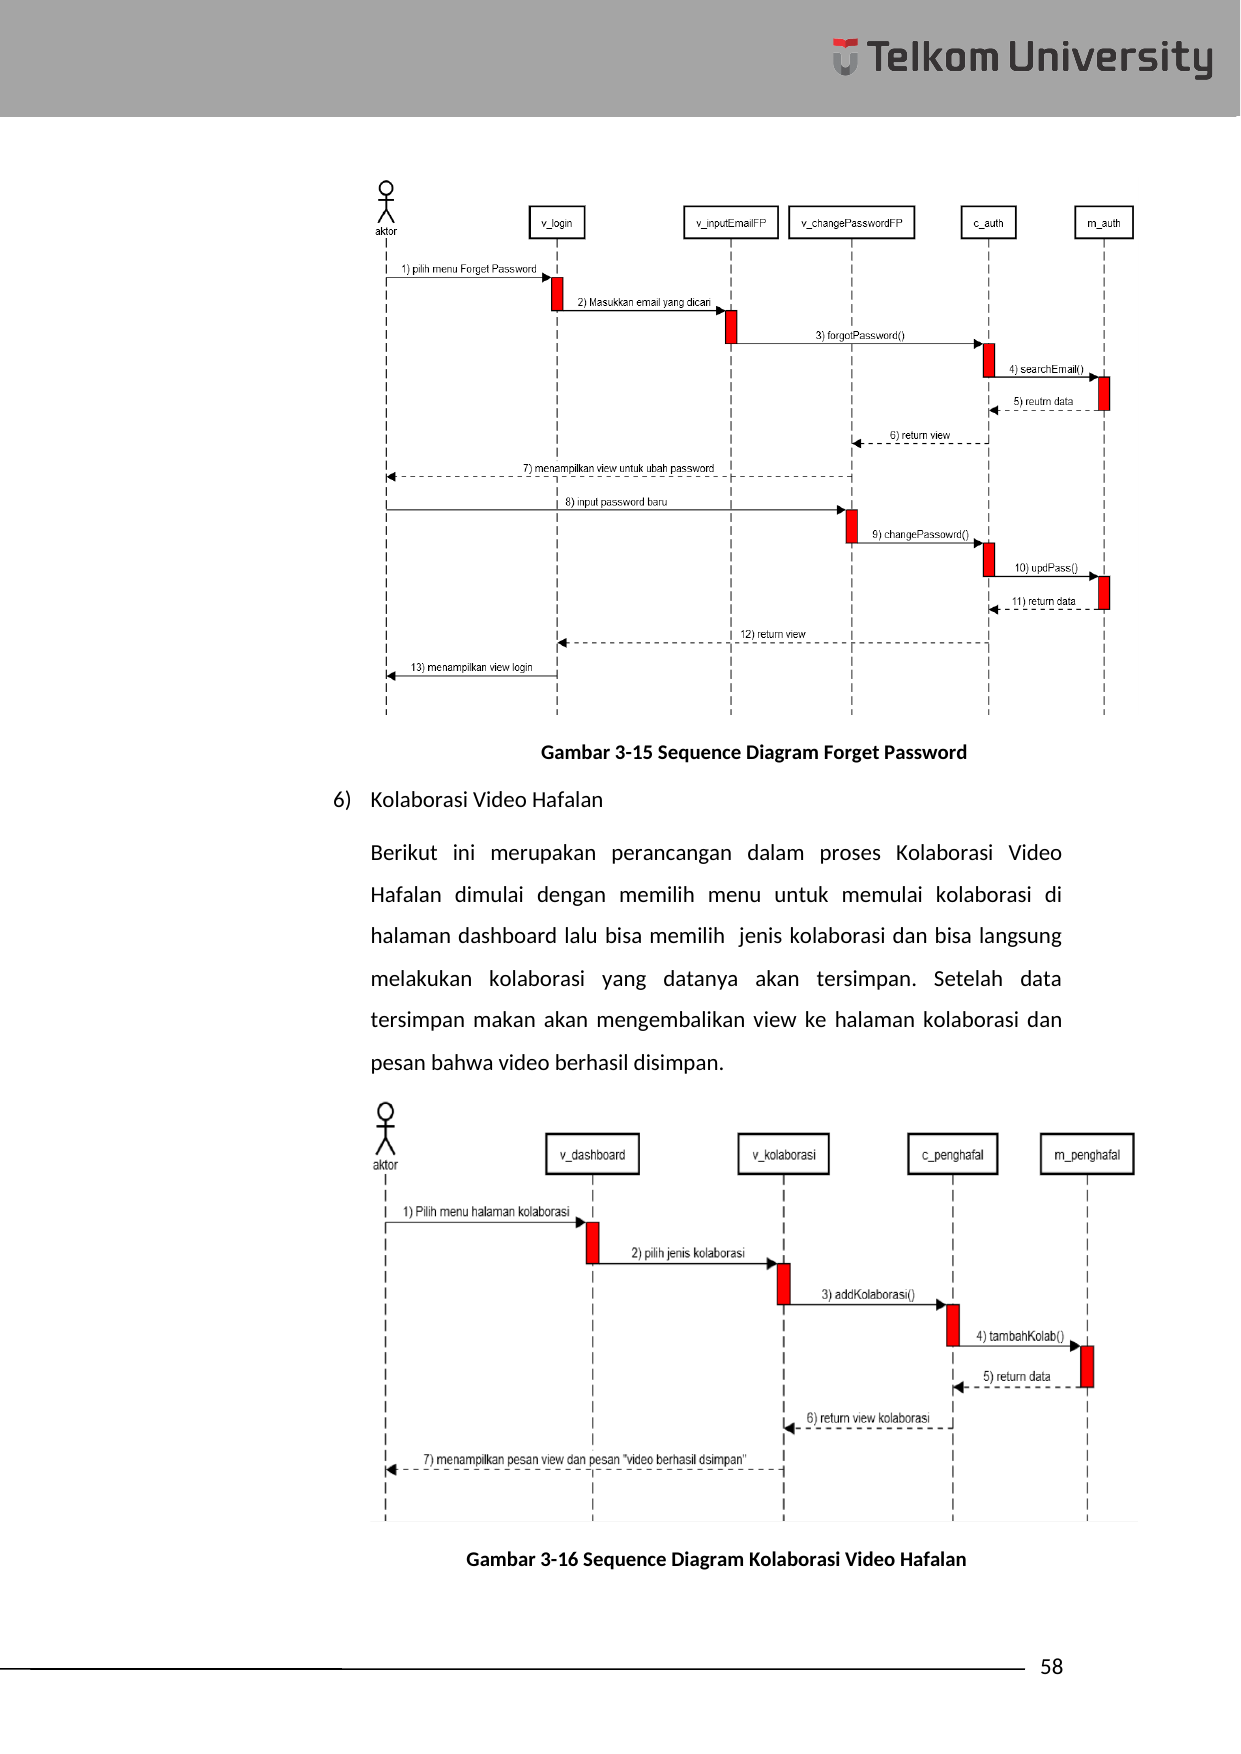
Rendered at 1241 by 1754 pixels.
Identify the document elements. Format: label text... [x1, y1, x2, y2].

list Kolaborasi Video Hafalan [333, 785, 1063, 813]
text Gambar 3-16 Sequence Diagram Kolaborasi Video Hafalan [370, 1547, 1063, 1572]
picture [370, 1100, 1138, 1522]
picture [370, 177, 1139, 715]
text Gambar 3-15 Sequence Diagram Forget Password [370, 739, 1063, 764]
picture [833, 38, 1213, 80]
list Berikut ini merupakan perancangan dalam proses Kolaborasi Video Hafalan dimulai dengan memilih menu untuk memulai kolaborasi di halaman dashboard lalu bisa memilih jenis kolaborasi dan bisa langsung melakukan kolaborasi yang datanya akan tersimpan. Setelah data tersimpan makan akan mengembalikan view ke halaman kolaborasi dan pesan bahwa video berhasil disimpan. [370, 838, 1063, 1076]
